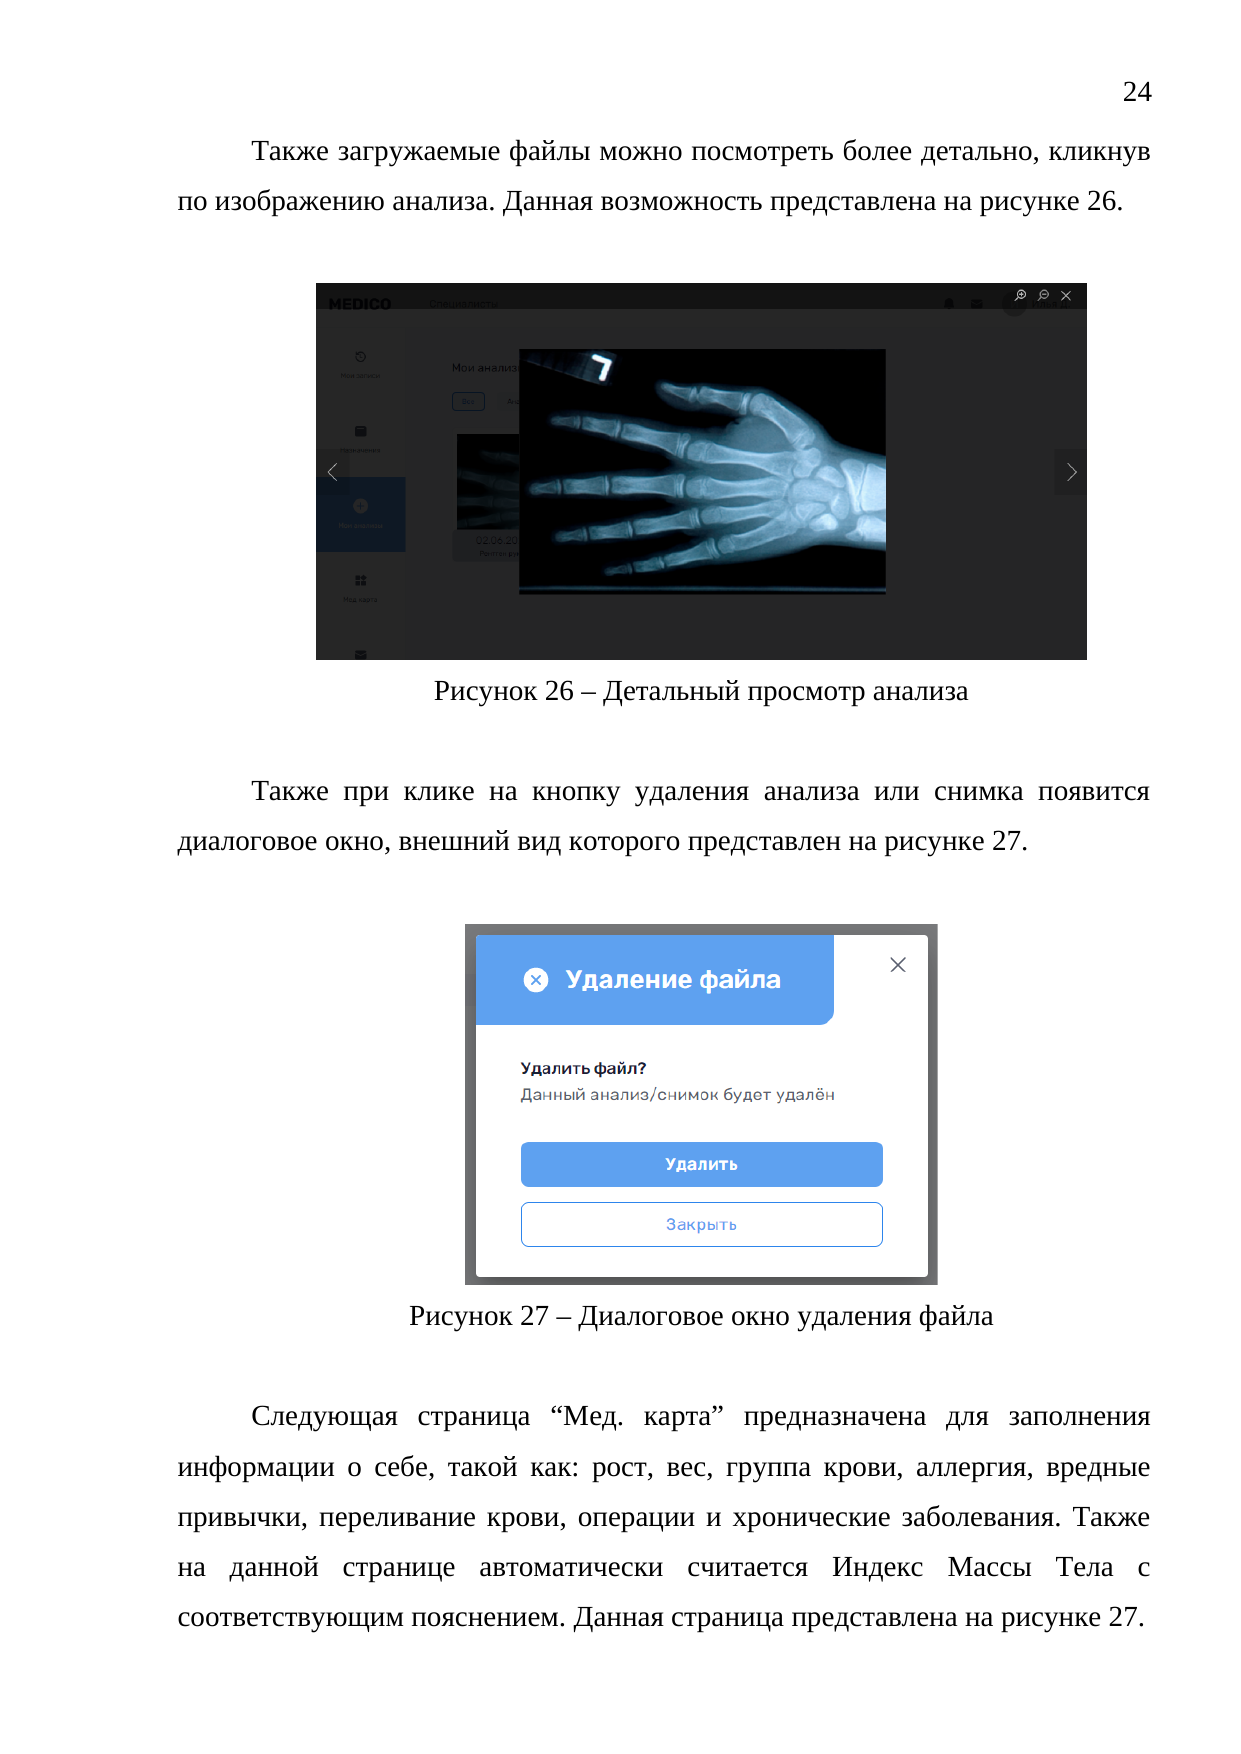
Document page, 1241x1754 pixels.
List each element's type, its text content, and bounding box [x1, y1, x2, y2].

picture [316, 283, 1087, 660]
text Рисунок 27 – Диалоговое окно удаления файла [177, 1298, 1152, 1331]
text Также загружаемые файлы можно посмотреть более детально, кликнув по изображению анализа. Данная возможность представлена на рисунке 26. [177, 133, 1152, 217]
picture [465, 924, 938, 1285]
text Следующая страница “Мед. карта” предназначена для заполнения информации о себе, такой как: рост, вес, группа крови, аллергия, вредные привычки, переливание крови, операции и хронические заболевания. Также на данной странице автоматически считается Индекс Массы Тела с соответствующим пояснением. Данная страница представлена на рисунке 27. [177, 1398, 1152, 1633]
text Рисунок 26 – Детальный просмотр анализа [177, 673, 1152, 706]
text Также при клике на кнопку удаления анализа или снимка появится диалоговое окно, внешний вид которого представлен на рисунке 27. [177, 773, 1152, 857]
